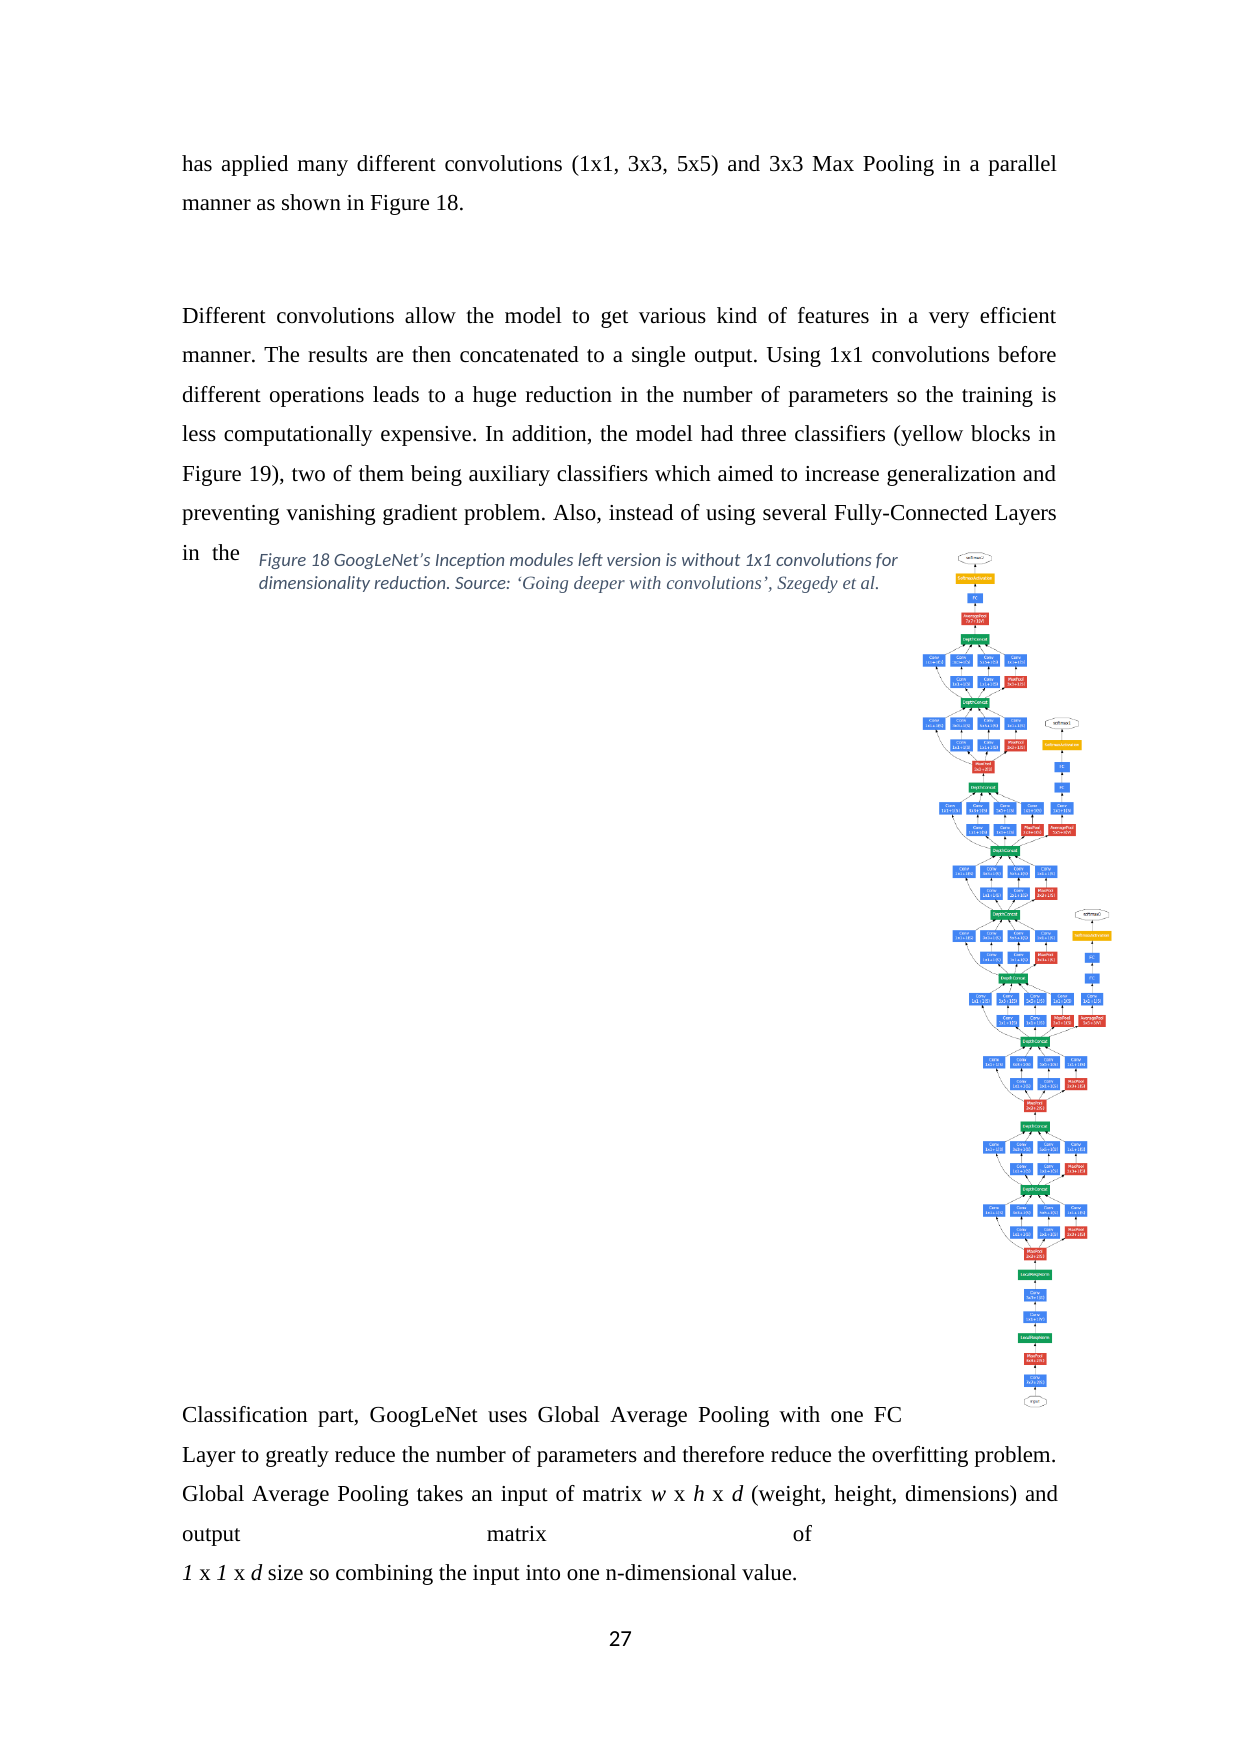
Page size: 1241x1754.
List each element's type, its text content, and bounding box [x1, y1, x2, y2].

text Different convolutions allow the model to get various kind of features in a very efficient manner. The results are then concatenated to a single output. Using 1x1 convolutions before different operations leads to a huge reduction in the number of parameters so the training is less computationally expensive. In addition, the model had three classifiers (yellow blocks in Figure 19), two of them being auxiliary classifiers which aimed to increase generalization and preventing vanishing gradient problem. Also, instead of using several Fully-Connected Layers in the Classification part, GoogLeNet uses Global Average Pooling with one FC Layer to greatly reduce the number of parameters and therefore reduce the overfitting problem. Global Average Pooling takes an input of matrix w x h x d (weight, height, dimensions) and output matrix of 1 x 1 x d size so combining the input into one n-dimensional value. [182, 302, 1058, 1586]
picture [922, 548, 1116, 1411]
